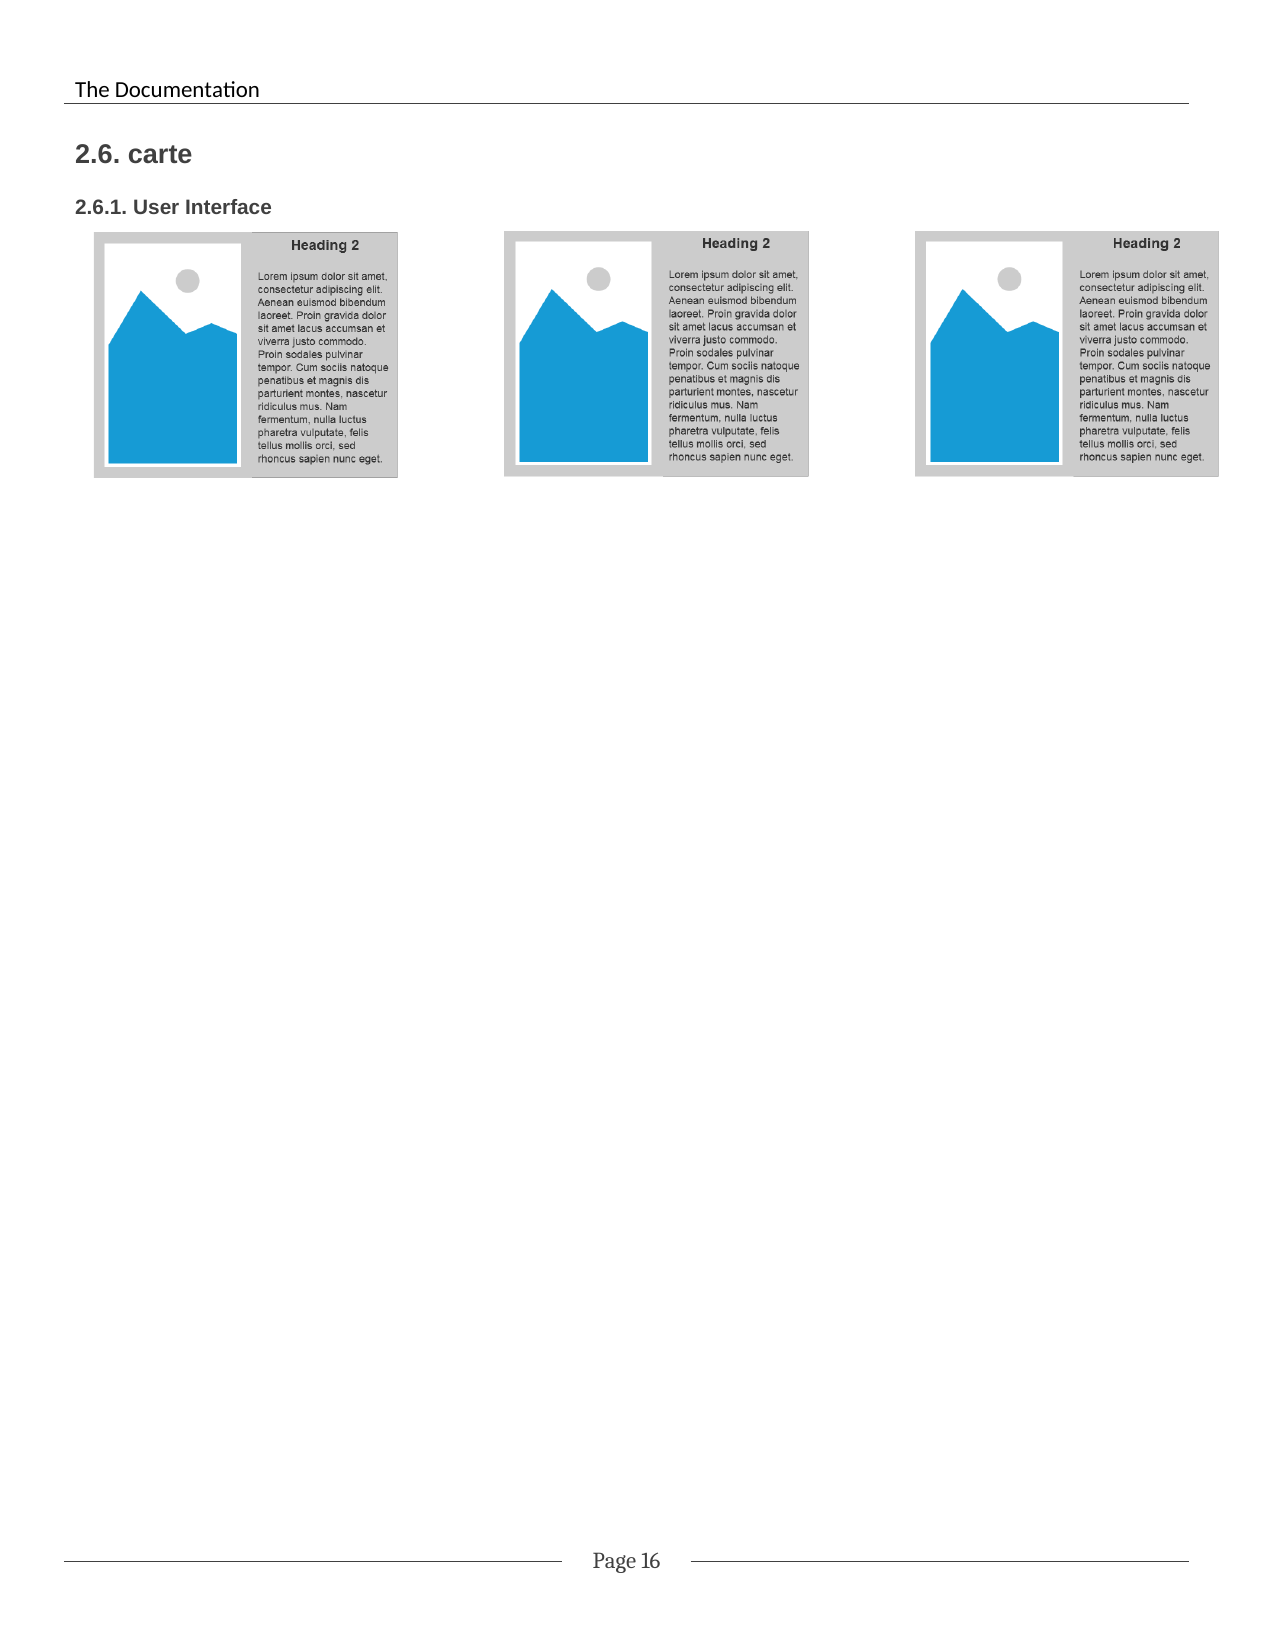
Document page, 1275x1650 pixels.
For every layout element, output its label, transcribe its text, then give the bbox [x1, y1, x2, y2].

subtitle User Interface [75, 194, 1200, 218]
subtitle carte [75, 138, 1200, 169]
